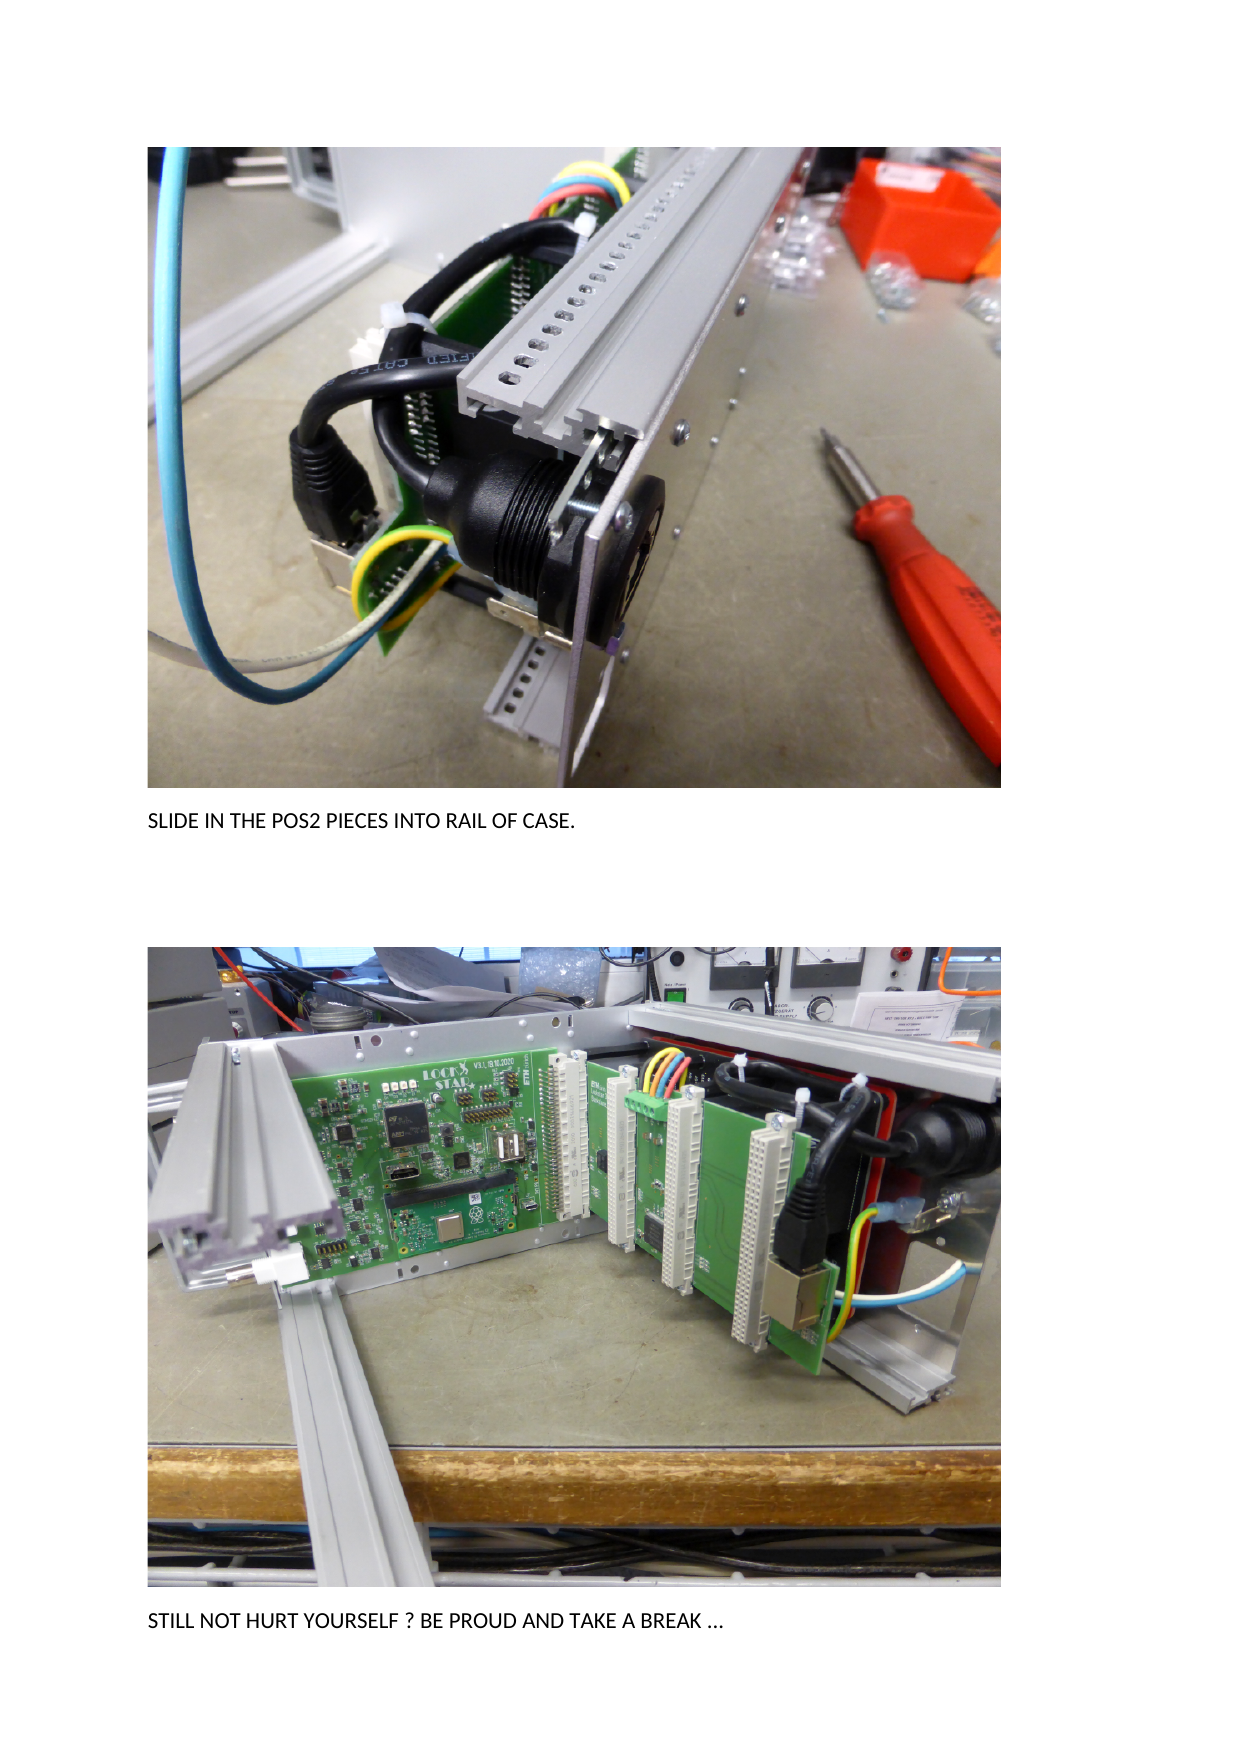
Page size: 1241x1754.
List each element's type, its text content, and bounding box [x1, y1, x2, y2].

text SLIDE IN THE POS2 PIECES INTO RAIL OF CASE. [148, 806, 1093, 834]
picture [147, 947, 1001, 1587]
picture [147, 147, 1001, 788]
text STILL NOT HURT YOURSELF ? BE PROUD AND TAKE A BREAK ... [148, 1606, 1093, 1634]
